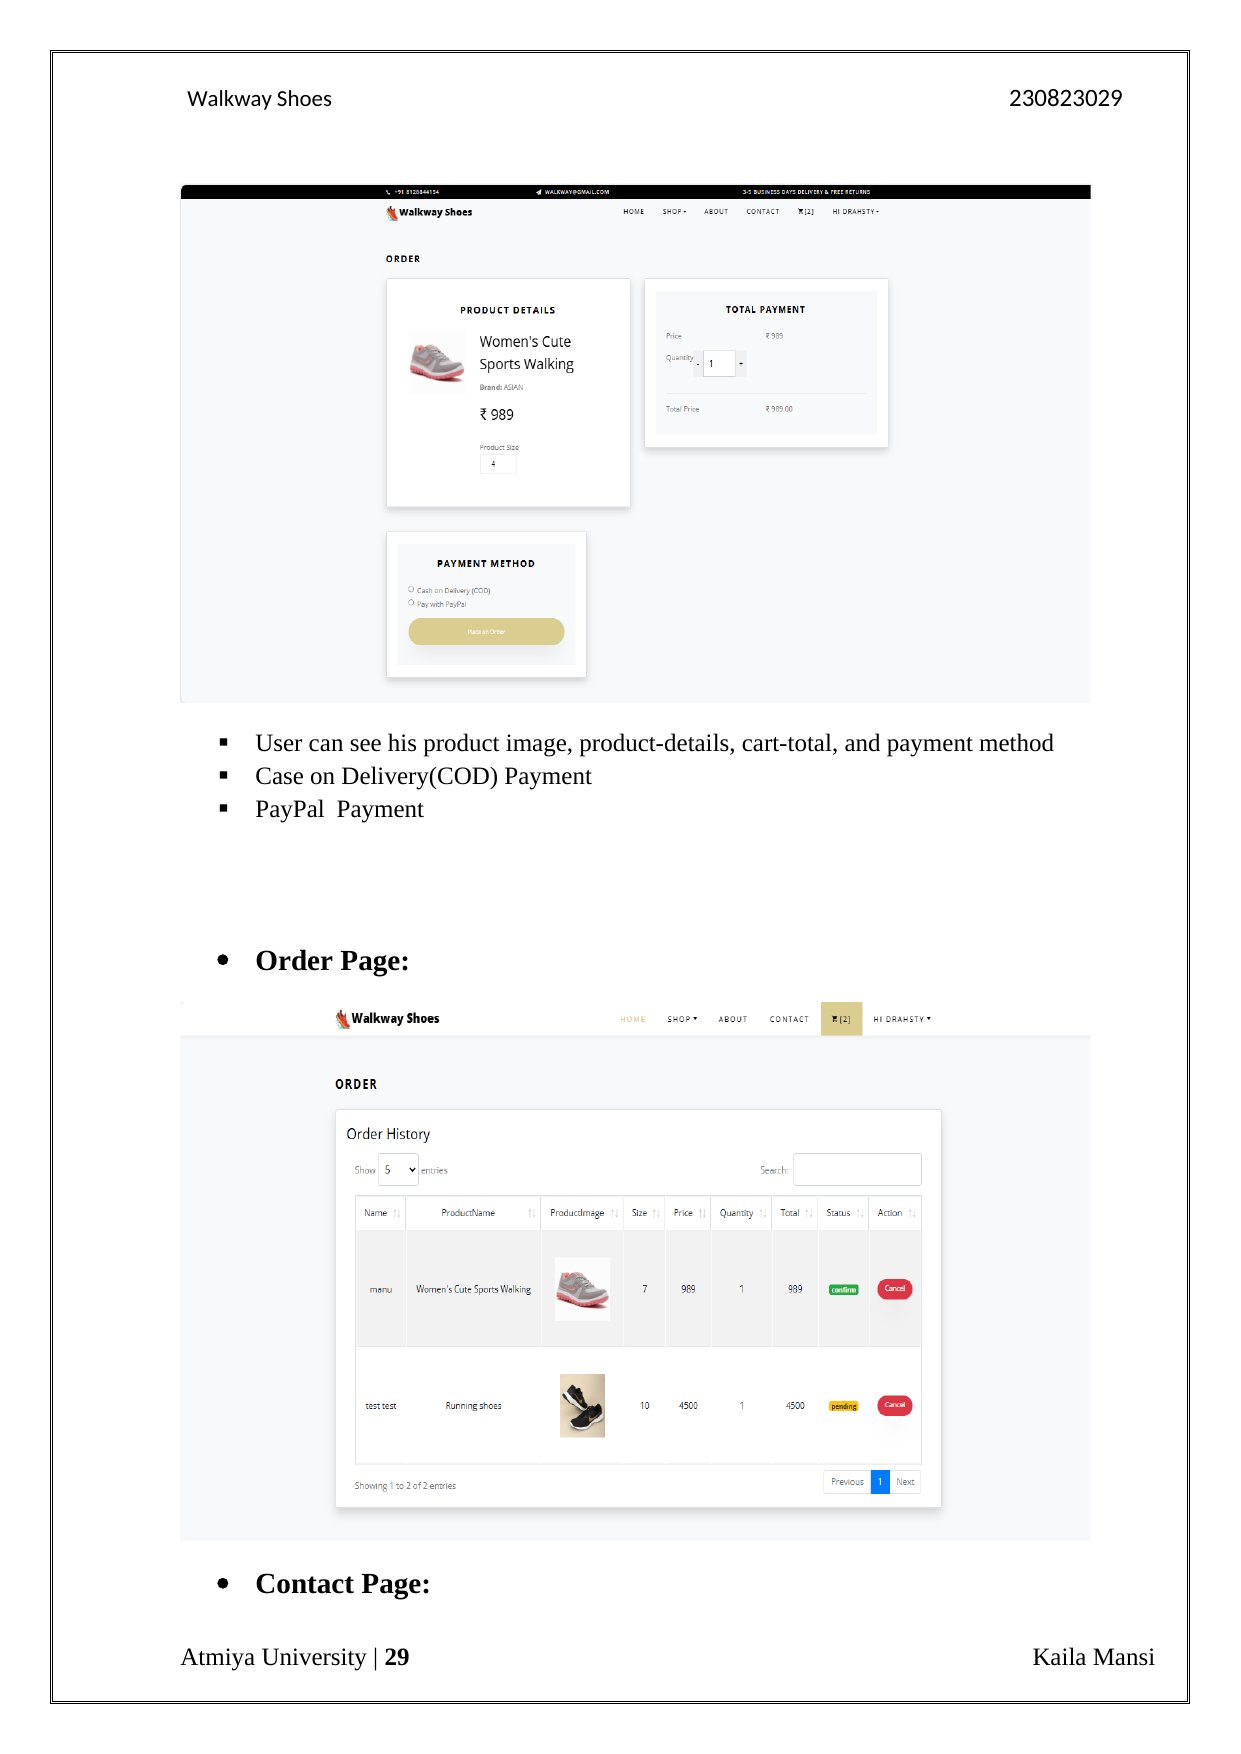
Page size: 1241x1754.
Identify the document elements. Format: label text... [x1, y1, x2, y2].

list Order Page: [218, 943, 1090, 976]
list Case on Delivery(COD) Payment [218, 761, 1090, 790]
picture [180, 1002, 1091, 1541]
list PayPal Payment [218, 794, 1090, 823]
list Contact Page: [218, 1566, 1090, 1600]
picture [180, 183, 1091, 703]
list User can see his product image, product-details, cart-total, and payment method [218, 728, 1090, 757]
